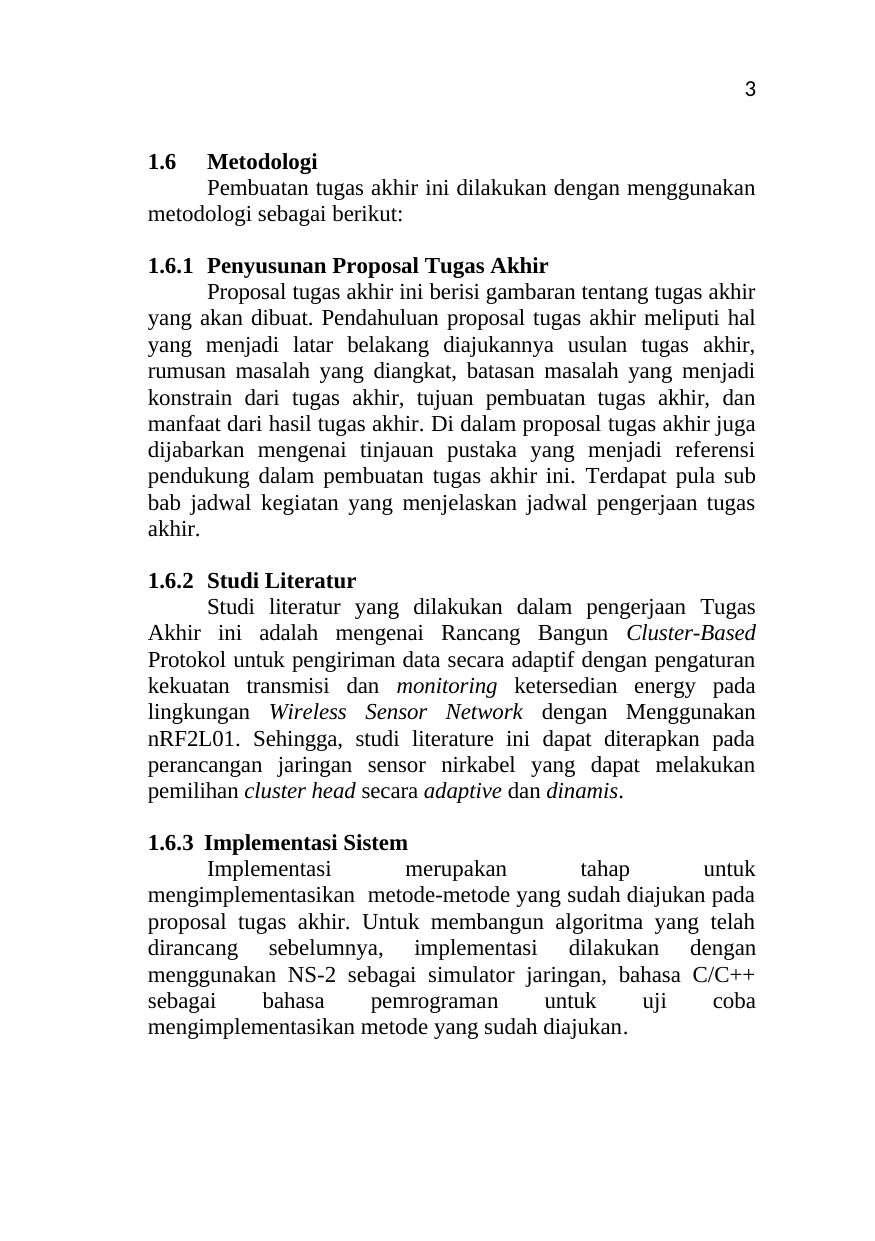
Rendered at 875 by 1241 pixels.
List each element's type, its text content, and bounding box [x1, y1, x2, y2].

text Pembuatan tugas akhir ini dilakukan dengan menggunakan metodologi sebagai berikut: [148, 174, 756, 227]
subtitle Implementasi Sistem [148, 829, 756, 855]
text Proposal tugas akhir ini berisi gambaran tentang tugas akhir yang akan dibuat. Pendahuluan proposal tugas akhir meliputi hal yang menjadi latar belakang diajukannya usulan tugas akhir, rumusan masalah yang diangkat, batasan masalah yang menjadi konstrain dari tugas akhir, tujuan pembuatan tugas akhir, dan manfaat dari hasil tugas akhir. Di dalam proposal tugas akhir juga dijabarkan mengenai tinjauan pustaka yang menjadi referensi pendukung dalam pembuatan tugas akhir ini. Terdapat pula sub bab jadwal kegiatan yang menjelaskan jadwal pengerjaan tugas akhir. [148, 278, 756, 542]
text Implementasi merupakan tahap untuk mengimplementasikan metode-metode yang sudah diajukan pada proposal tugas akhir. Untuk membangun algoritma yang telah dirancang sebelumnya, implementasi dilakukan dengan menggunakan NS-2 sebagai simulator jaringan, bahasa C/C++ sebagai bahasa pemrograman untuk uji coba mengimplementasikan metode yang sudah diajukan. [148, 855, 756, 1040]
subtitle Metodologi [148, 148, 756, 174]
subtitle Studi Literatur [148, 567, 756, 593]
text Studi literatur yang dilakukan dalam pengerjaan Tugas Akhir ini adalah mengenai Rancang Bangun Cluster-Based Protokol untuk pengiriman data secara adaptif dengan pengaturan kekuatan transmisi dan monitoring ketersedian energy pada lingkungan Wireless Sensor Network dengan Menggunakan nRF2L01. Sehingga, studi literature ini dapat diterapkan pada perancangan jaringan sensor nirkabel yang dapat melakukan pemilihan cluster head secara adaptive dan dinamis. [148, 593, 756, 804]
subtitle Penyusunan Proposal Tugas Akhir [148, 252, 756, 278]
